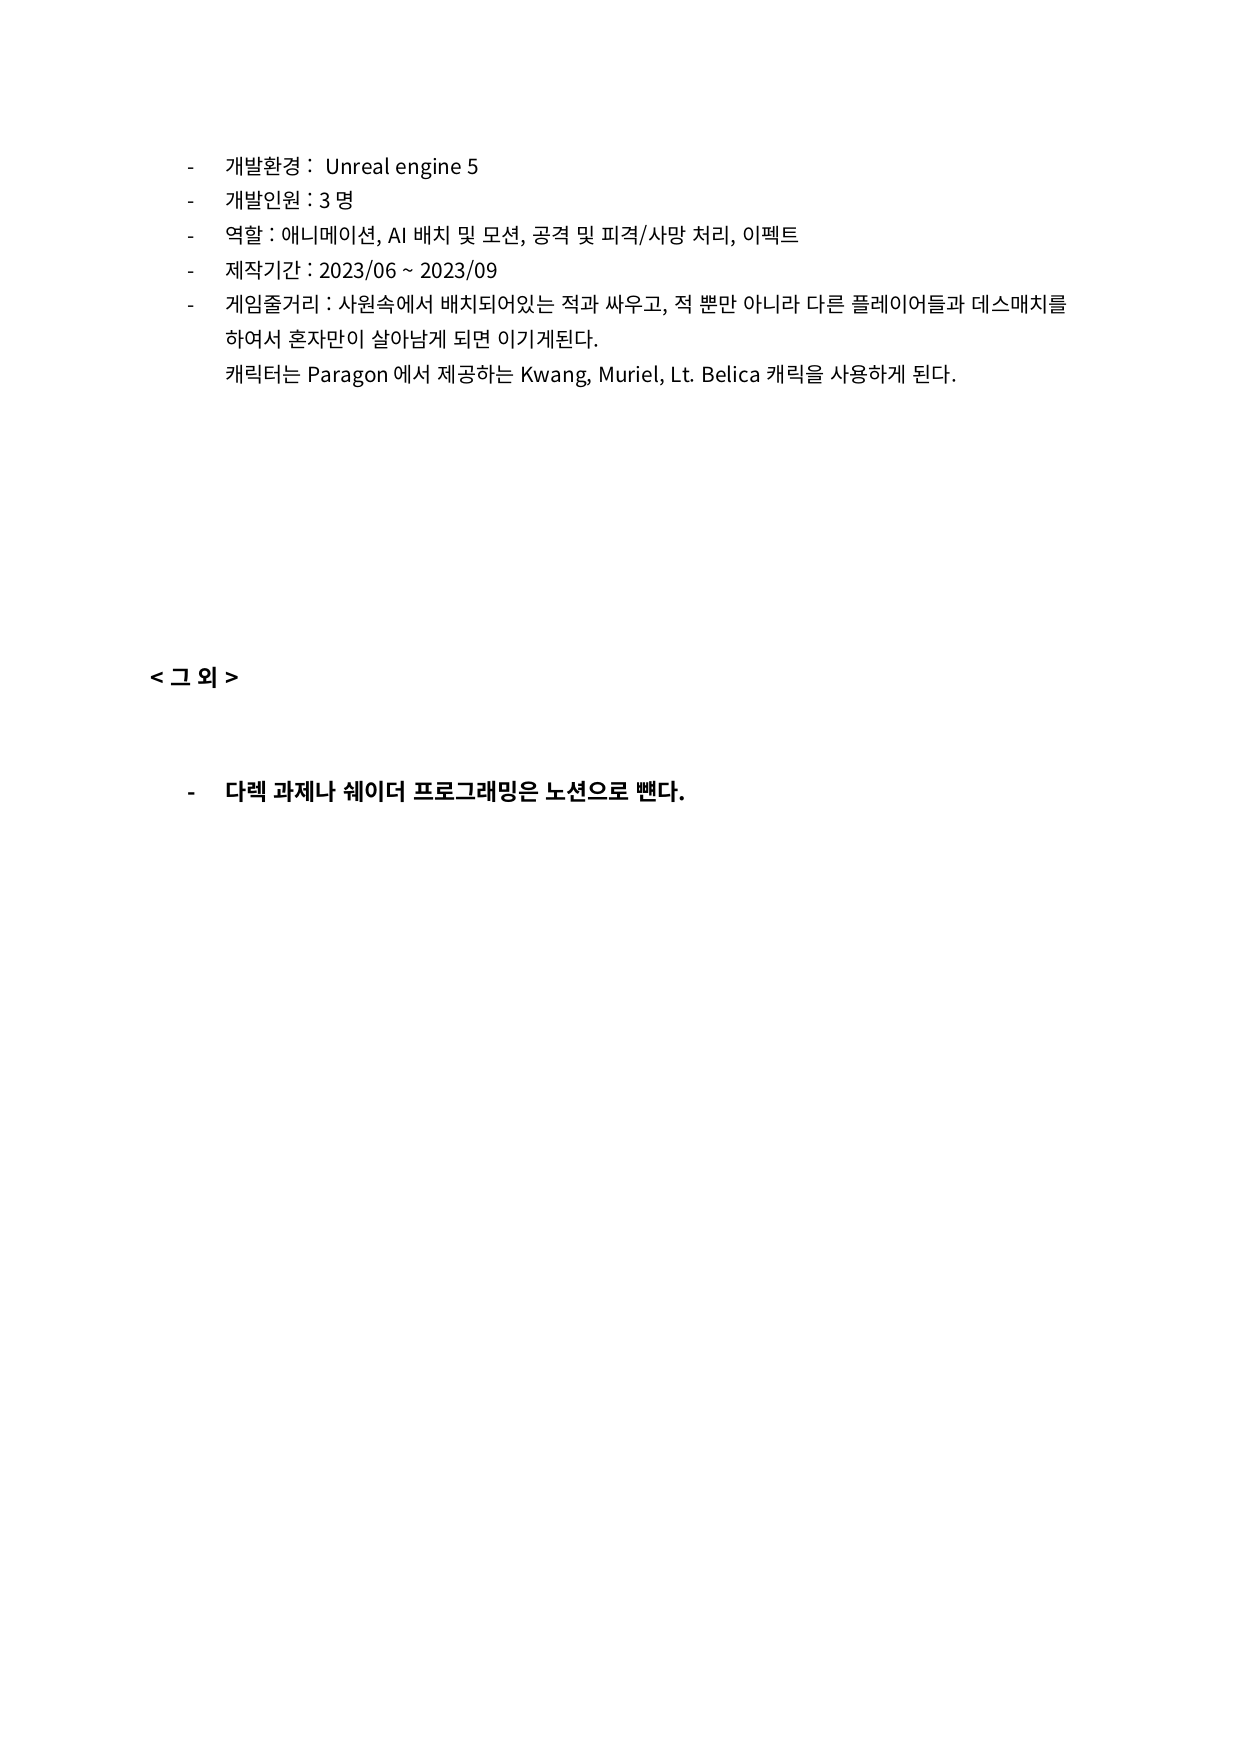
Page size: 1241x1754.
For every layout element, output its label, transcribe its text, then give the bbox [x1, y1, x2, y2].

list 역할 : 애니메이션, AI 배치 및 모션, 공격 및 피격/사망 처리, 이펙트 [187, 219, 1090, 249]
text 캐릭터는 Paragon에서 제공하는 Kwang, Muriel, Lt. Belica 캐릭을 사용하게 된다. [225, 358, 1090, 388]
list 게임줄거리 : 사원속에서 배치되어있는 적과 싸우고, 적 뿐만 아니라 다른 플레이어들과 데스매치를 하여서 혼자만이 살아남게 되면 이기게된다. [187, 289, 1090, 354]
list 다렉 과제나 쉐이더 프로그래밍은 노션으로 뺸다. [187, 774, 1090, 807]
list 제작기간 : 2023/06 ~ 2023/09 [187, 254, 1090, 284]
list 개발환경 : Unreal engine 5 [187, 150, 1090, 180]
list 개발인원 : 3명 [187, 185, 1090, 215]
text < 그 외 > [150, 660, 1090, 693]
